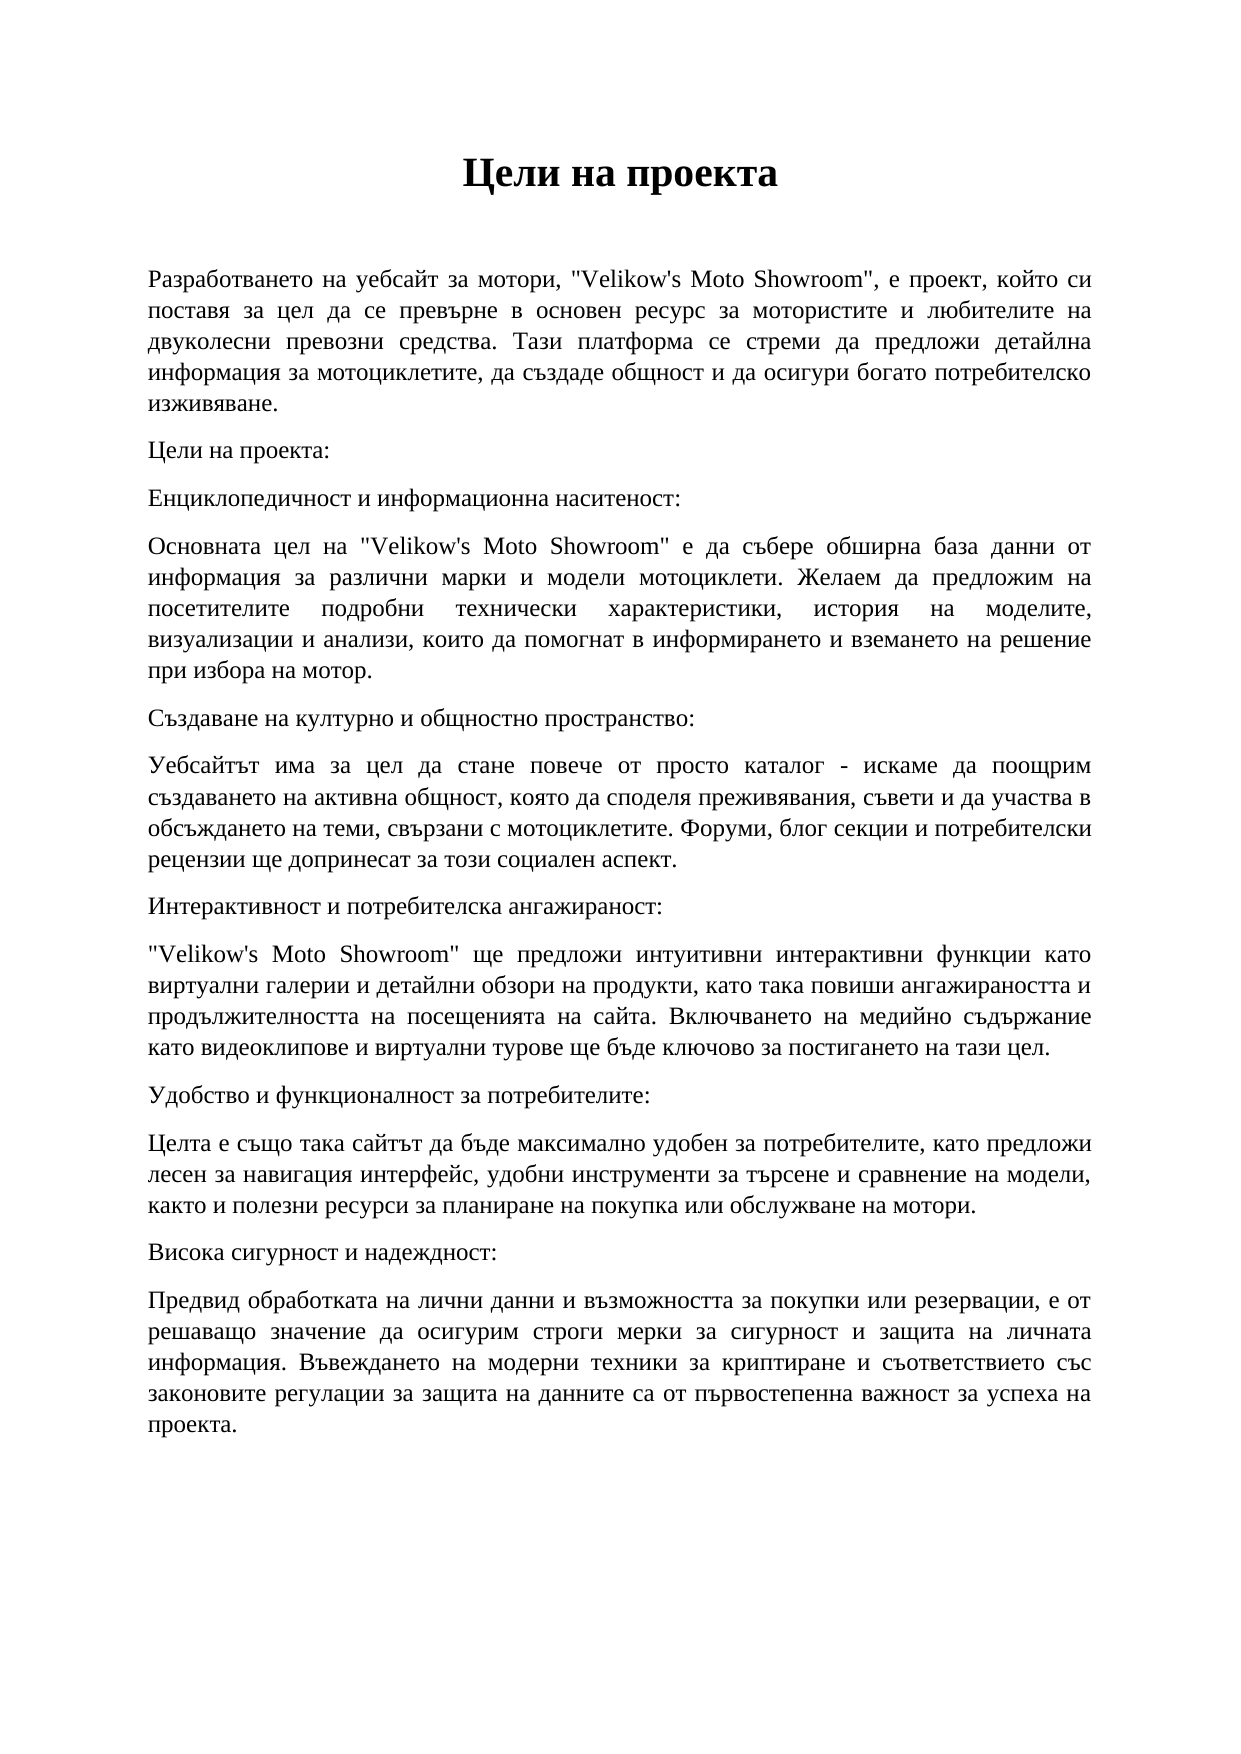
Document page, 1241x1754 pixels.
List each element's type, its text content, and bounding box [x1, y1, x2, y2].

text Разработването на уебсайт за мотори, "Velikow's Moto Showroom", е проект, който си поставя за цел да се превърне в основен ресурс за мотористите и любителите на двуколесни превозни средства. Тази платформа се стреми да предложи детайлна информация за мотоциклетите, да създаде общност и да осигури богато потребителско изживяване. [148, 264, 1093, 417]
text Създаване на културно и общностно пространство: [148, 703, 1093, 732]
text Удобство и функционалност за потребителите: [148, 1080, 1093, 1109]
text Висока сигурност и надеждност: [148, 1237, 1093, 1266]
text Цели на проекта: [148, 436, 1093, 464]
text Предвид обработката на лични данни и възможността за покупки или резервации, е от решаващо значение да осигурим строги мерки за сигурност и защита на личната информация. Въвеждането на модерни техники за криптиране и съответствието със законовите регулации за защита на данните са от първостепенна важност за успеха на проекта. [148, 1285, 1093, 1438]
text Енциклопедичност и информационна наситеност: [148, 483, 1093, 512]
text Уебсайтът има за цел да стане повече от просто каталог - искаме да поощрим създаването на активна общност, която да споделя преживявания, съвети и да участва в обсъждането на теми, свързани с мотоциклетите. Форуми, блог секции и потребителски рецензии ще допринесат за този социален аспект. [148, 751, 1093, 872]
text Интерактивност и потребителска ангажираност: [148, 891, 1093, 920]
text Целта е също така сайтът да бъде максимално удобен за потребителите, като предложи лесен за навигация интерфейс, удобни инструменти за търсене и сравнение на модели, както и полезни ресурси за планиране на покупка или обслужване на мотори. [148, 1128, 1093, 1218]
text Основната цел на "Velikow's Moto Showroom" е да събере обширна база данни от информация за различни марки и модели мотоциклети. Желаем да предложим на посетителите подробни технически характеристики, история на моделите, визуализации и анализи, които да помогнат в информирането и вземането на решение при избора на мотор. [148, 531, 1093, 684]
text "Velikow's Moto Showroom" ще предложи интуитивни интерактивни функции като виртуални галерии и детайлни обзори на продукти, като така повиши ангажираността и продължителността на посещенията на сайта. Включването на медийно съдържание като видеоклипове и виртуални турове ще бъде ключово за постигането на тази цел. [148, 939, 1093, 1061]
text Цели на проекта [148, 148, 1093, 196]
